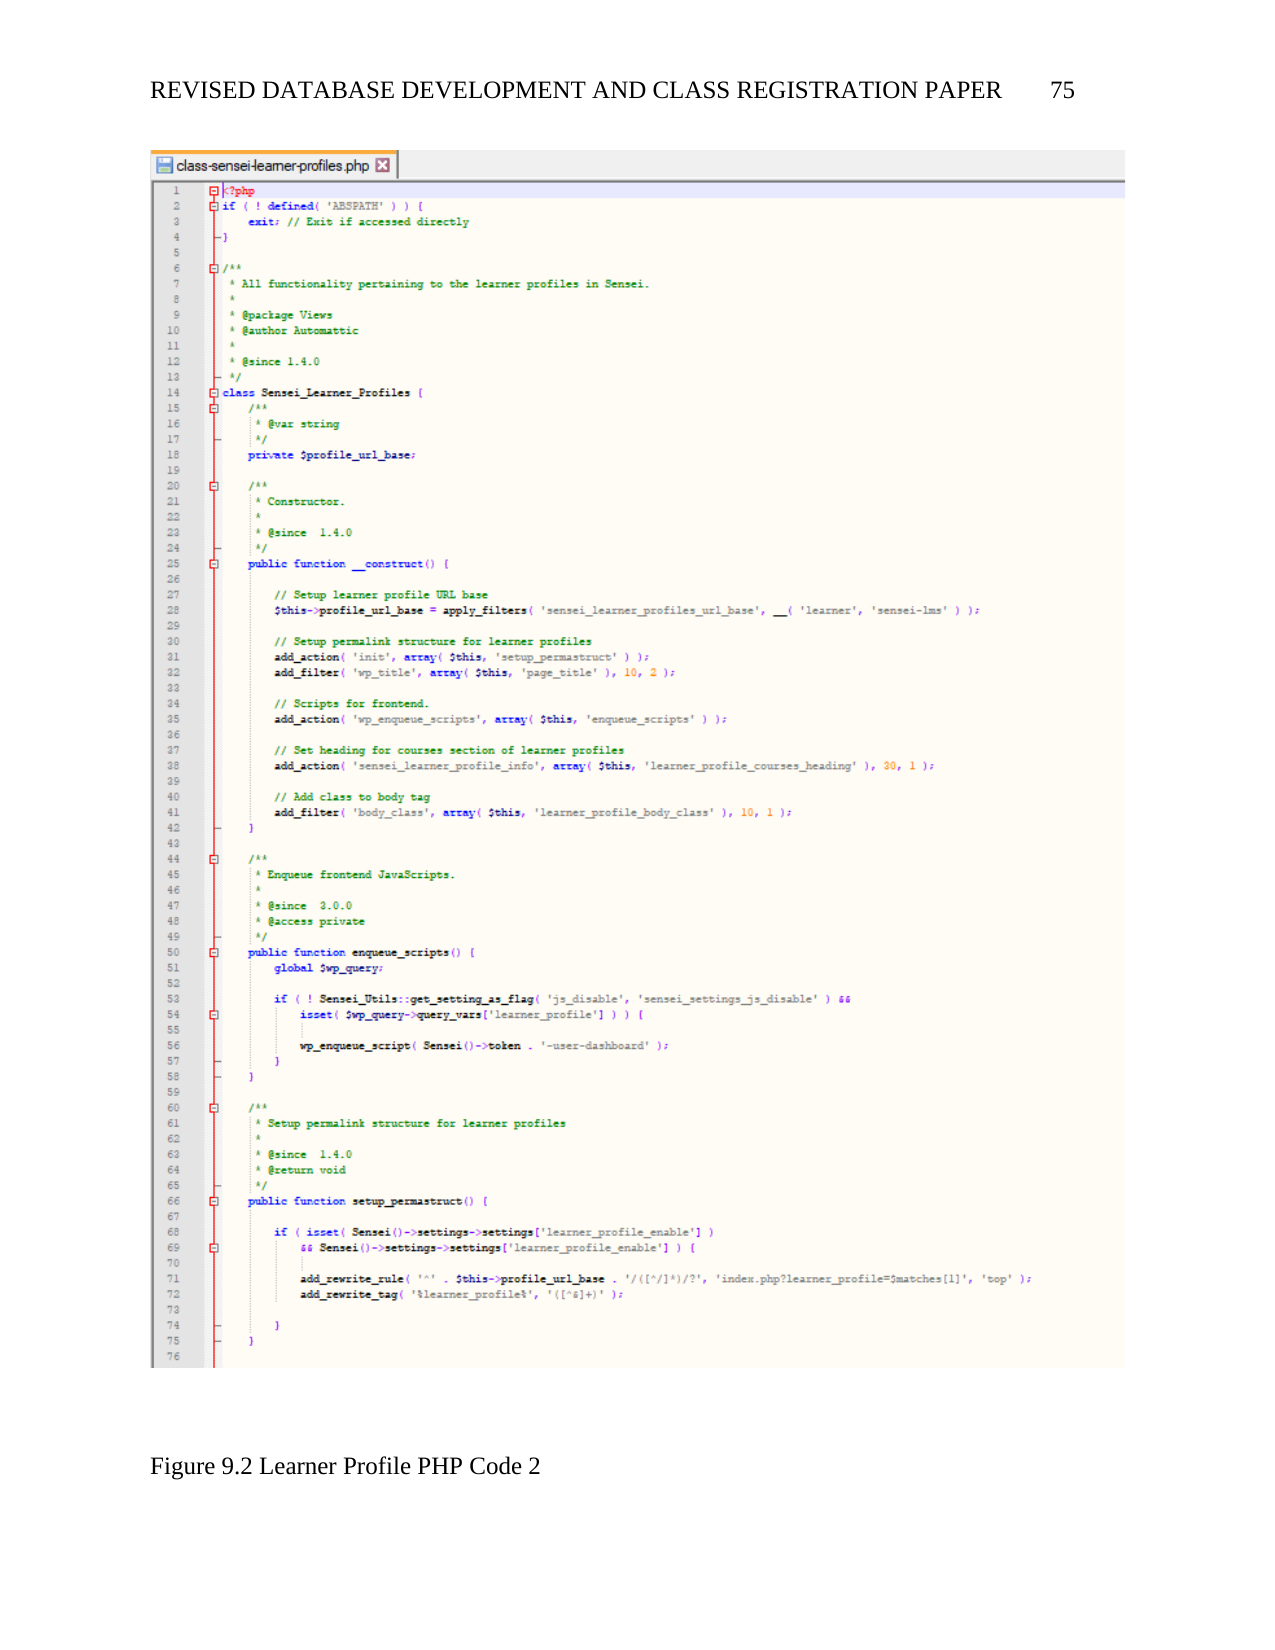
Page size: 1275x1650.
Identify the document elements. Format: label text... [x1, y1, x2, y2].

text Figure 9.2 Learner Profile PHP Code 2 [150, 1451, 1125, 1480]
picture [150, 150, 1125, 1368]
